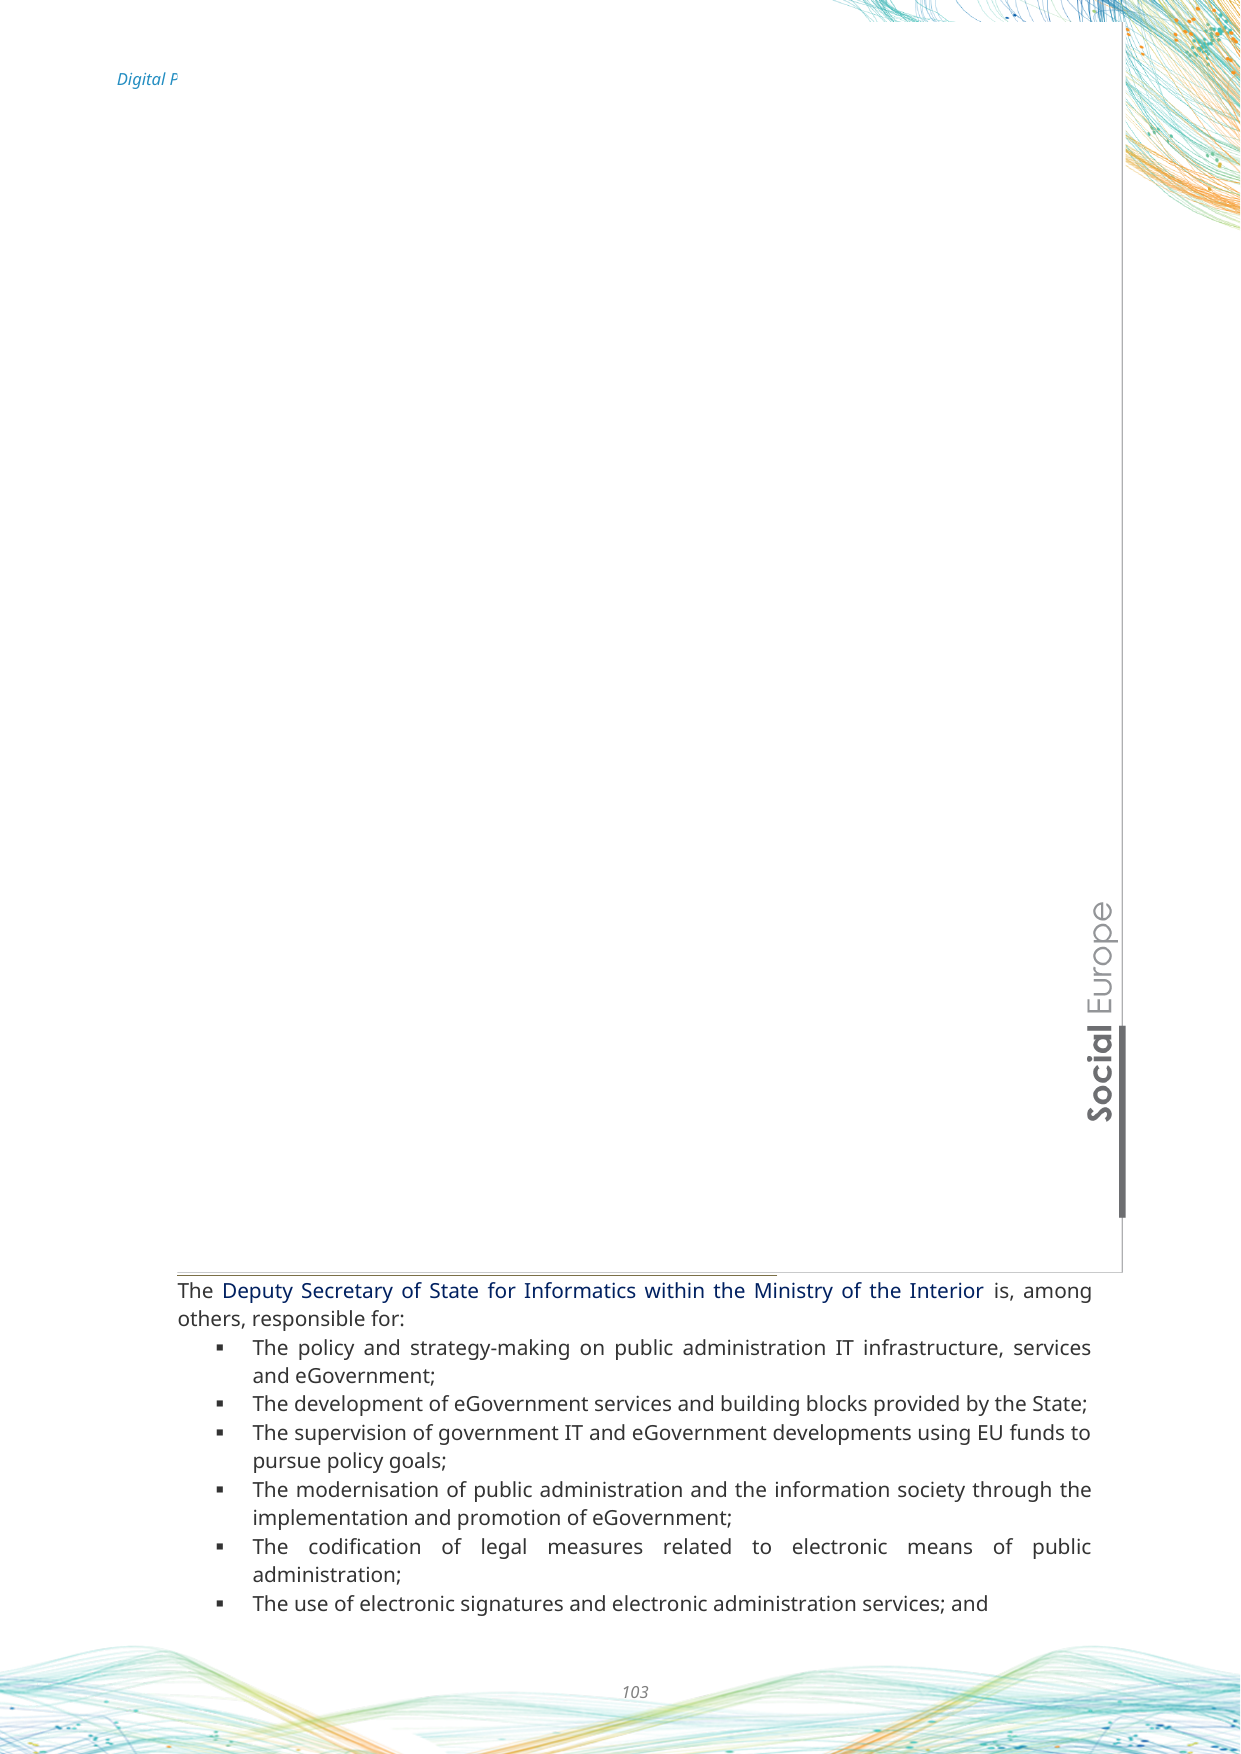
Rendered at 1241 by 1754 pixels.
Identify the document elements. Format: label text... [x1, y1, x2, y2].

list The policy and strategy-making on public administration IT infrastructure, services and eGovernment; [215, 1333, 1092, 1389]
list The development of eGovernment services and building blocks provided by the State; [215, 1389, 1092, 1418]
list The codification of legal measures related to electronic means of public administration; [215, 1532, 1092, 1589]
list The use of electronic signatures and electronic administration services; and [215, 1589, 1092, 1617]
picture [177, 0, 1241, 1273]
picture [0, 1621, 1241, 1754]
text The Deputy Secretary of State for Informatics within the Ministry of the Interior is, among others, responsible for: [177, 1276, 1092, 1333]
list The modernisation of public administration and the information society through the implementation and promotion of eGovernment; [215, 1475, 1092, 1532]
list The supervision of government IT and eGovernment developments using EU funds to pursue policy goals; [215, 1418, 1092, 1475]
